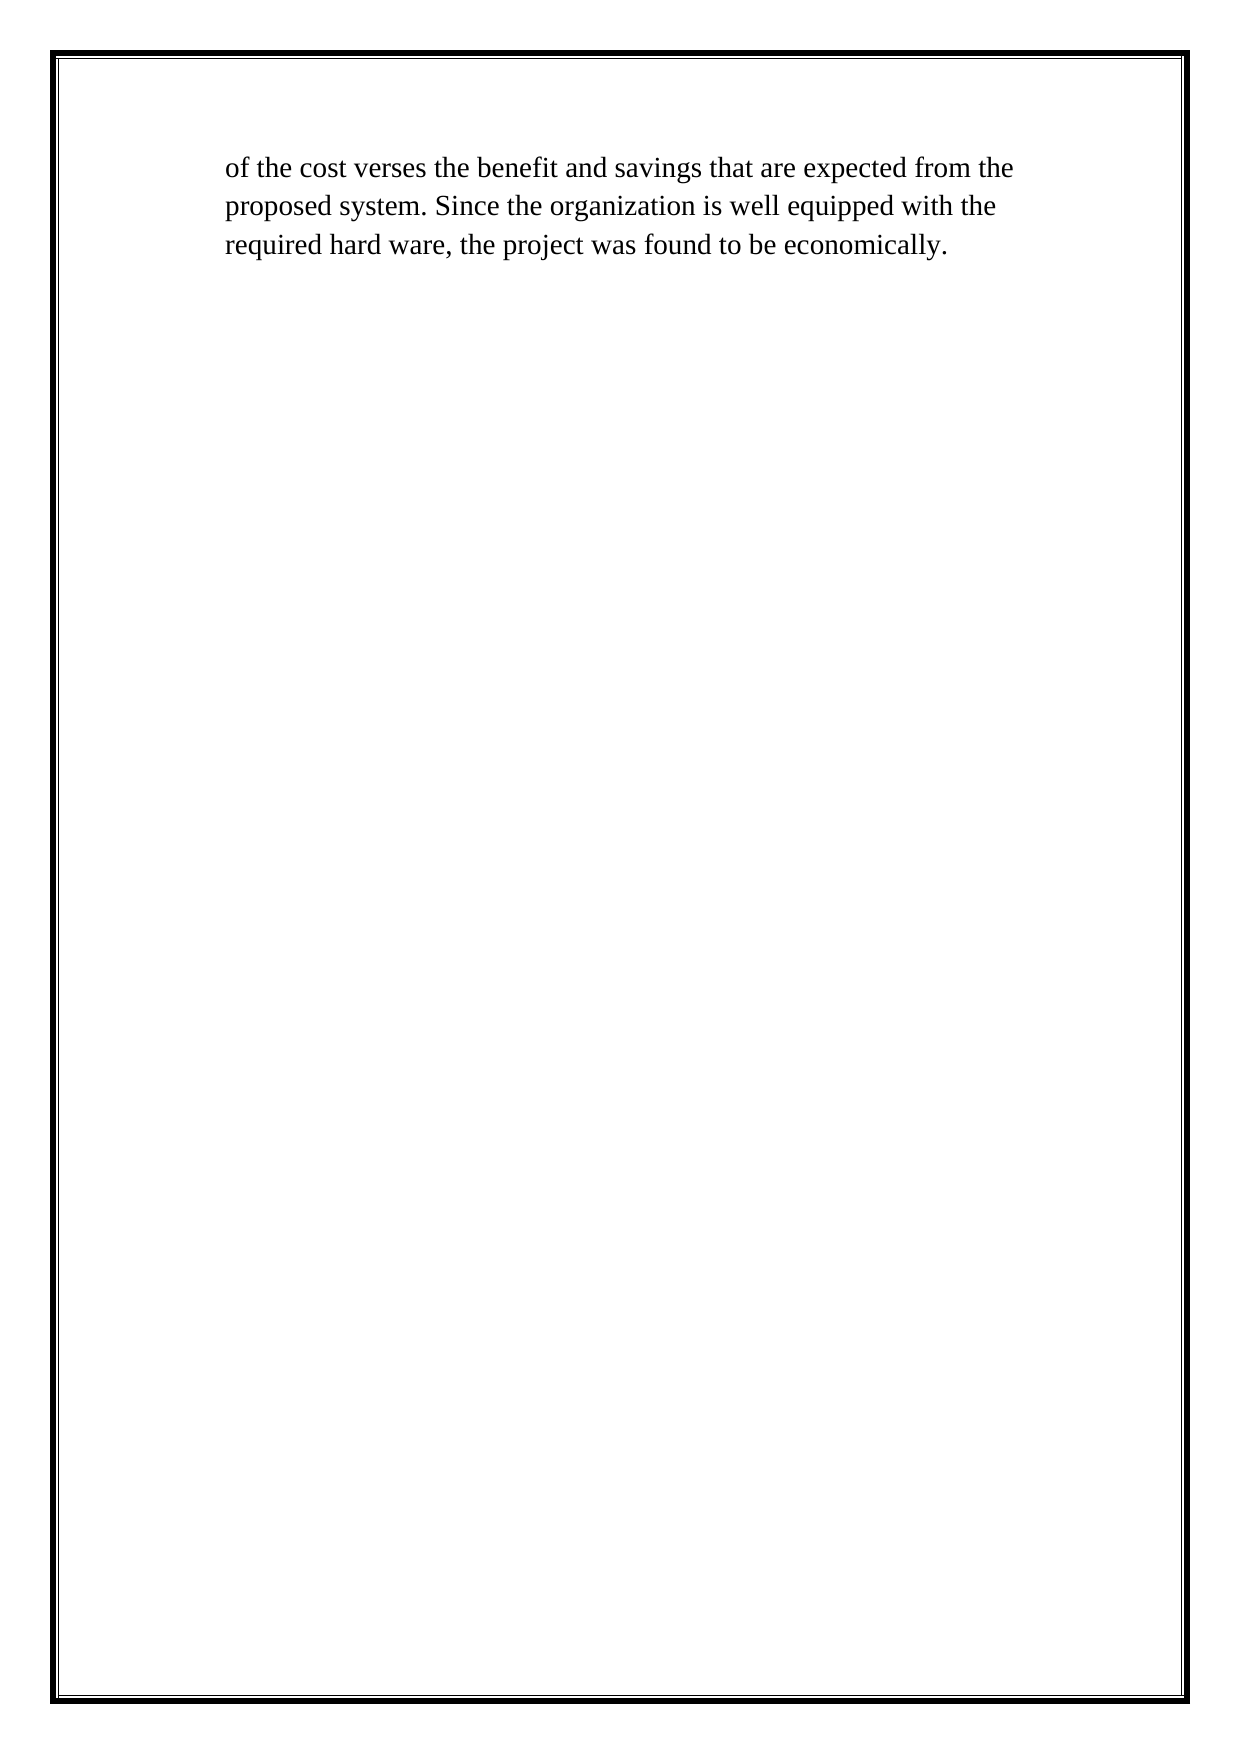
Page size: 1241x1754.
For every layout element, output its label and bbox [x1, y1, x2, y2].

text [225, 150, 1090, 261]
